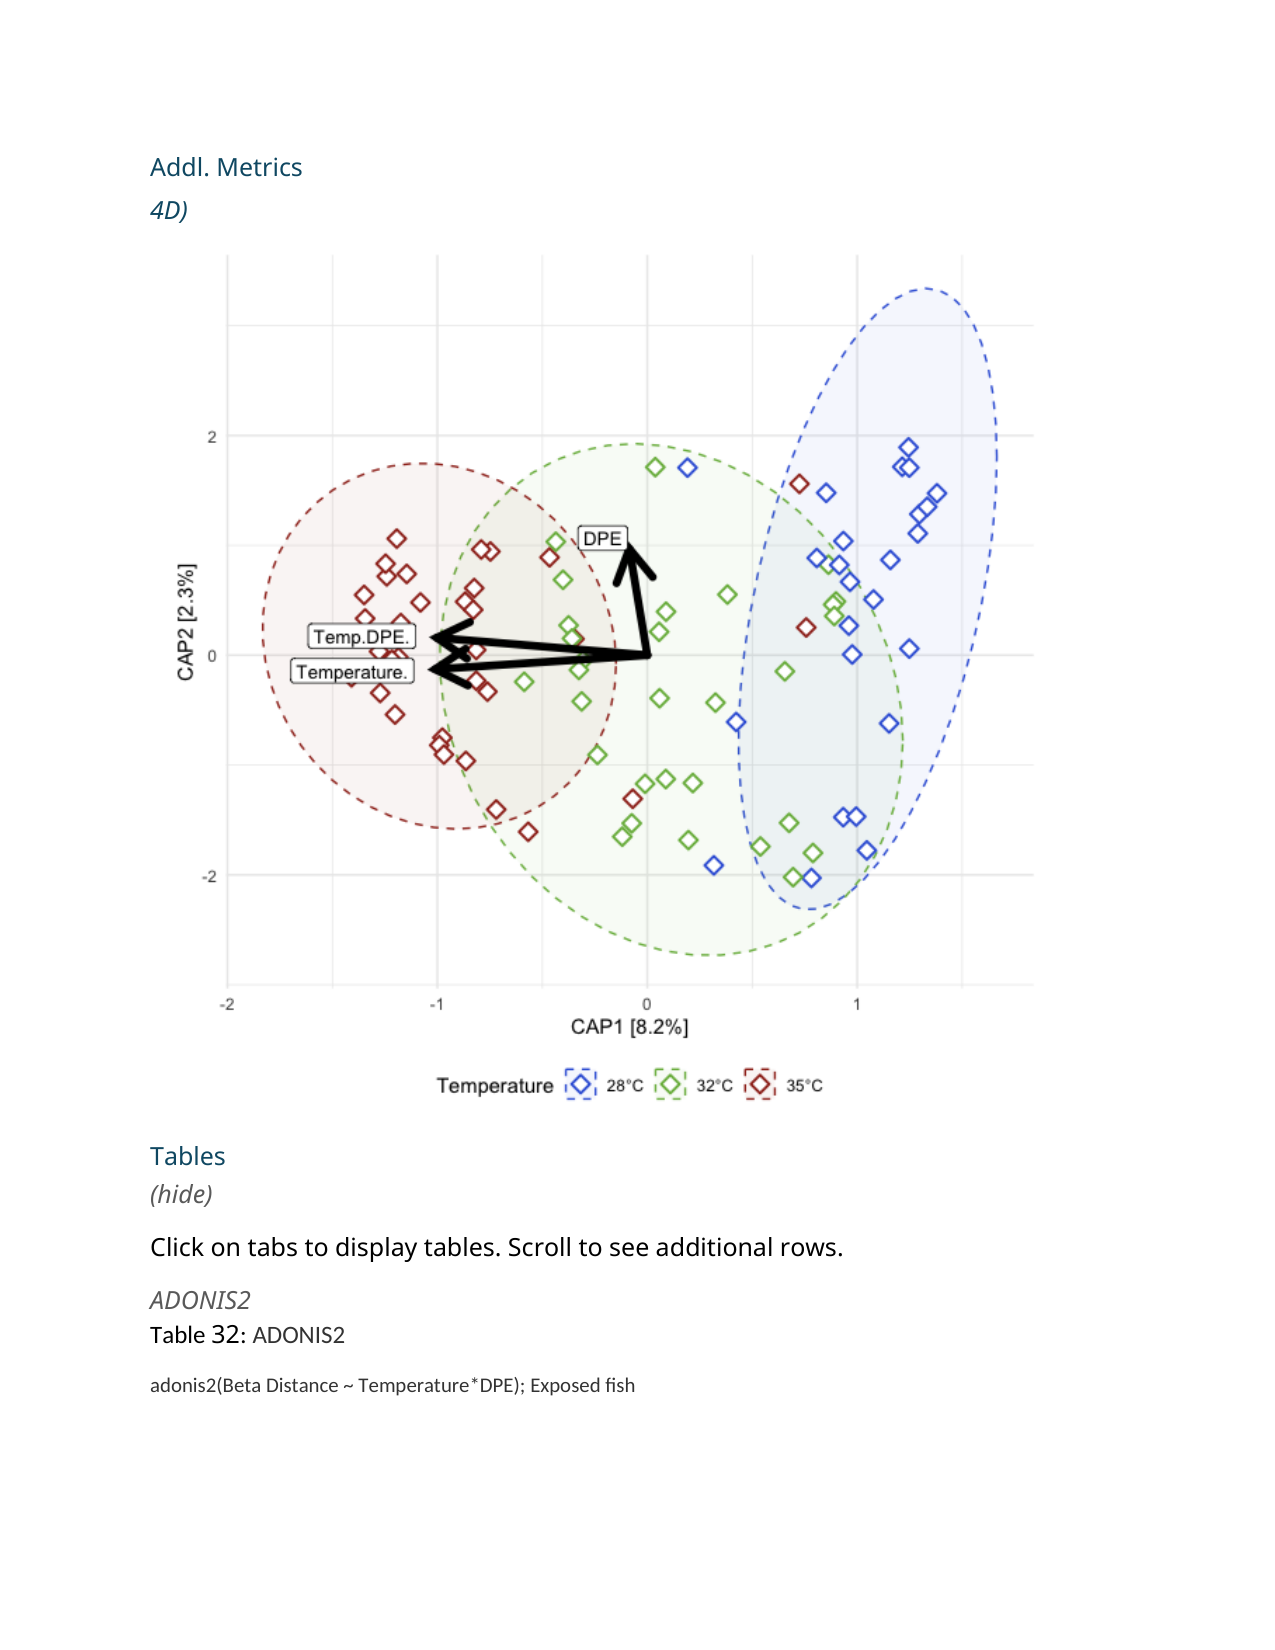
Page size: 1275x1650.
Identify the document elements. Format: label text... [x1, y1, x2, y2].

subtitle ADONIS2 [150, 1283, 1125, 1317]
subtitle 4D) [150, 192, 1125, 226]
text Click on tabs to display tables. Scroll to see additional rows. [150, 1230, 1125, 1264]
subtitle Addl. Metrics [150, 150, 1125, 184]
picture [168, 245, 1044, 1121]
subtitle (hide) [150, 1177, 1125, 1211]
subtitle Tables [150, 1139, 1125, 1173]
